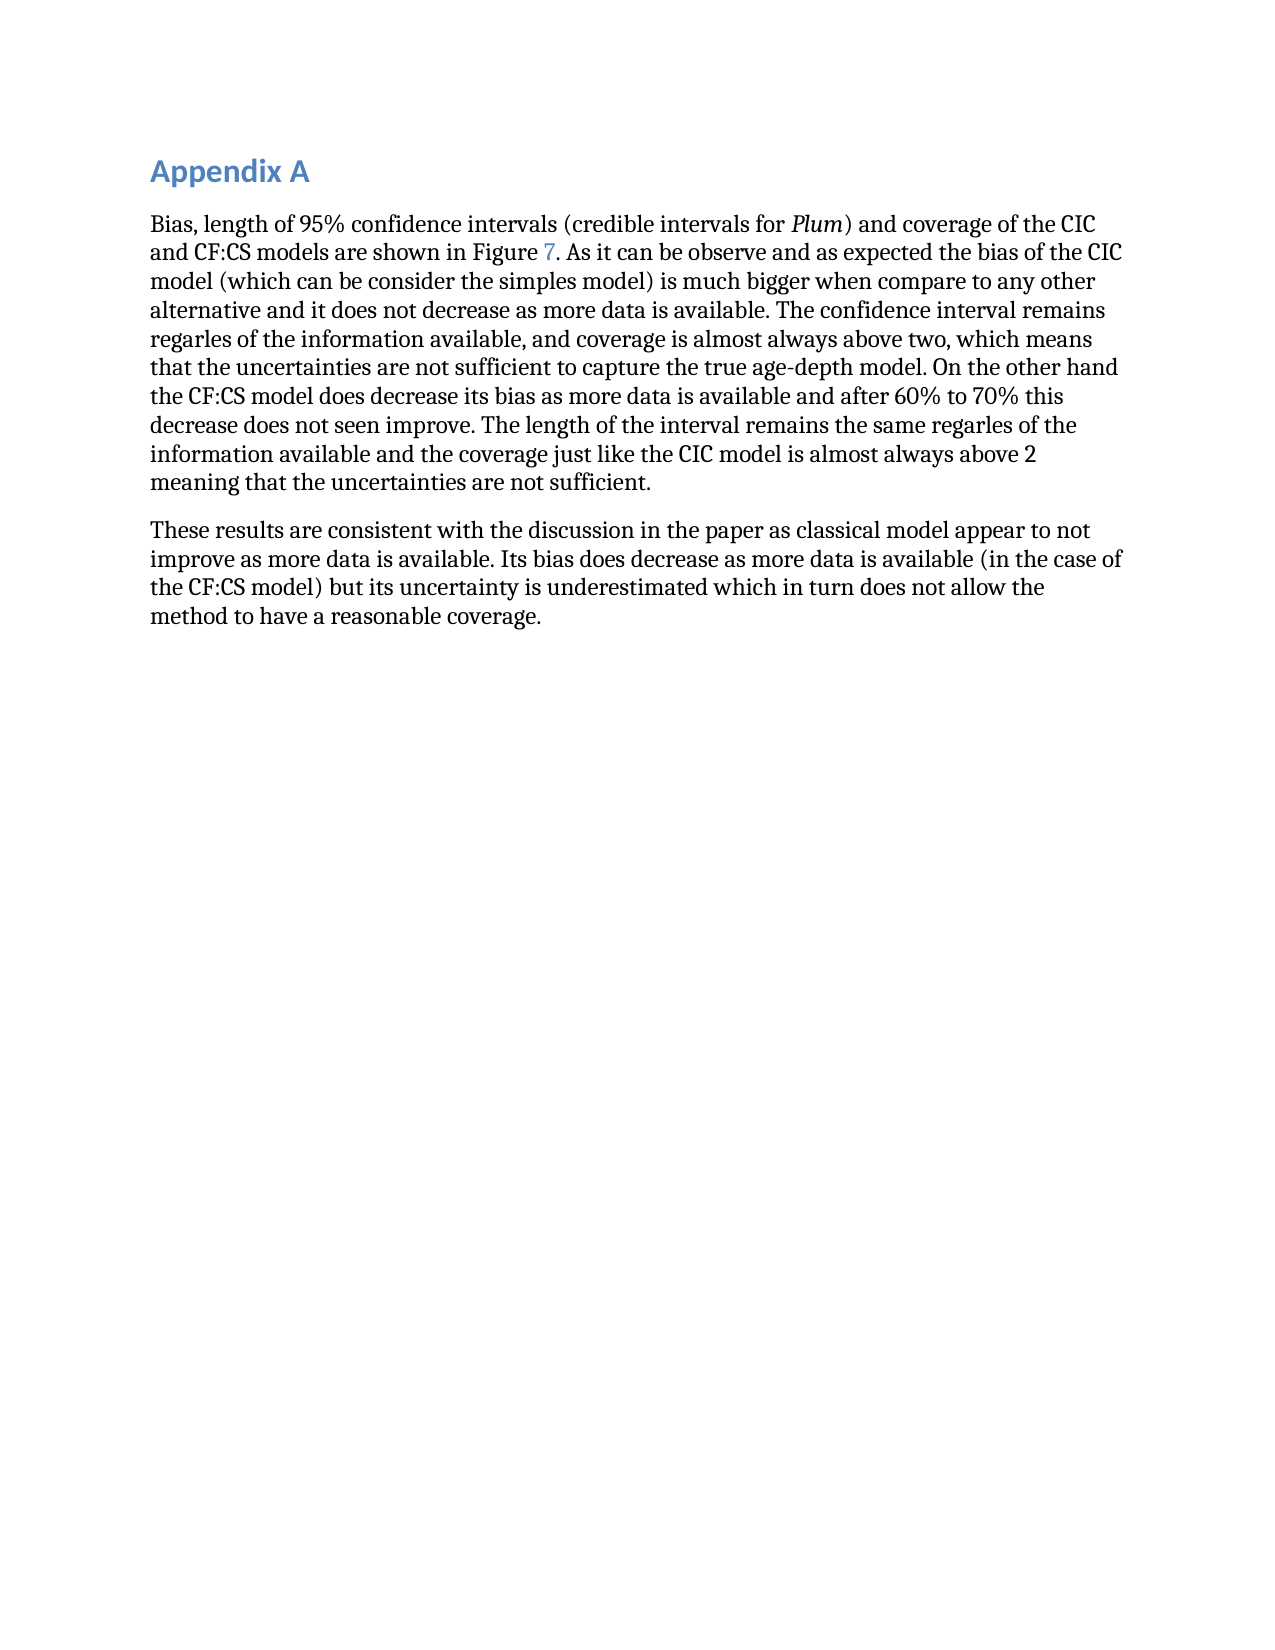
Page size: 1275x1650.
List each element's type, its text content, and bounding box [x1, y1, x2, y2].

subtitle Appendix A [150, 150, 1125, 191]
text Bias, length of 95% confidence intervals (credible intervals for Plum) and coverage of the CIC and CF:CS models are shown in Figure 7. As it can be observe and as expected the bias of the CIC model (which can be consider the simples model) is much bigger when compare to any other alternative and it does not decrease as more data is available. The confidence interval remains regarles of the information available, and coverage is almost always above two, which means that the uncertainties are not sufficient to capture the true age-depth model. On the other hand the CF:CS model does decrease its bias as more data is available and after 60% to 70% this decrease does not seen improve. The length of the interval remains the same regarles of the information available and the coverage just like the CIC model is almost always above 2 meaning that the uncertainties are not sufficient. [150, 209, 1125, 497]
text These results are consistent with the discussion in the paper as classical model appear to not improve as more data is available. Its bias does decrease as more data is available (in the case of the CF:CS model) but its uncertainty is underestimated which in turn does not allow the method to have a reasonable coverage. [150, 516, 1125, 631]
